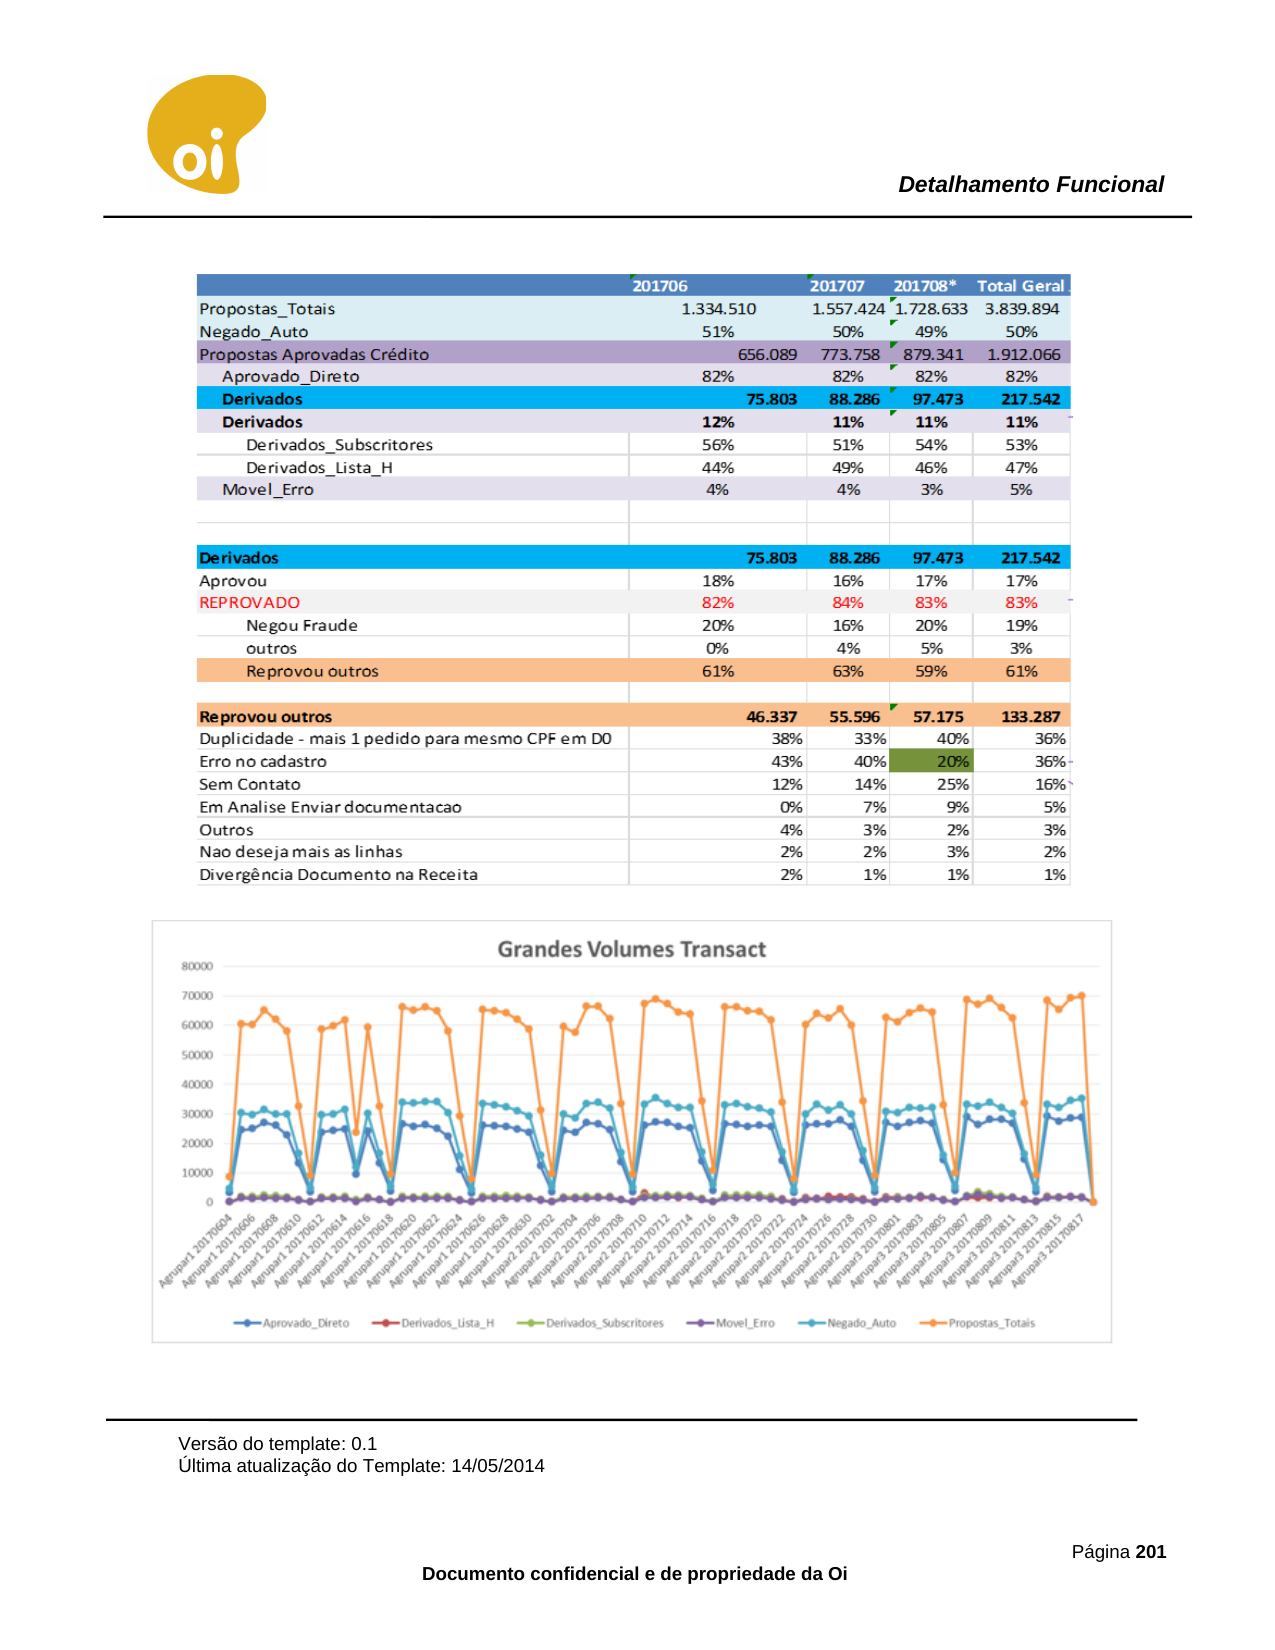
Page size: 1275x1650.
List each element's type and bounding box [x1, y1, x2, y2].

picture [1039, 556, 1046, 562]
picture [1003, 395, 1009, 403]
picture [855, 554, 865, 562]
picture [830, 554, 848, 562]
picture [196, 273, 1074, 892]
picture [1053, 395, 1059, 403]
picture [234, 556, 241, 562]
picture [280, 394, 287, 404]
picture [1003, 554, 1009, 562]
picture [830, 395, 848, 403]
picture [925, 395, 930, 403]
picture [776, 554, 782, 562]
picture [147, 75, 267, 194]
picture [1039, 395, 1050, 403]
picture [1048, 554, 1059, 562]
picture [230, 395, 237, 403]
picture [776, 395, 782, 403]
picture [855, 395, 865, 403]
picture [149, 920, 1121, 1352]
